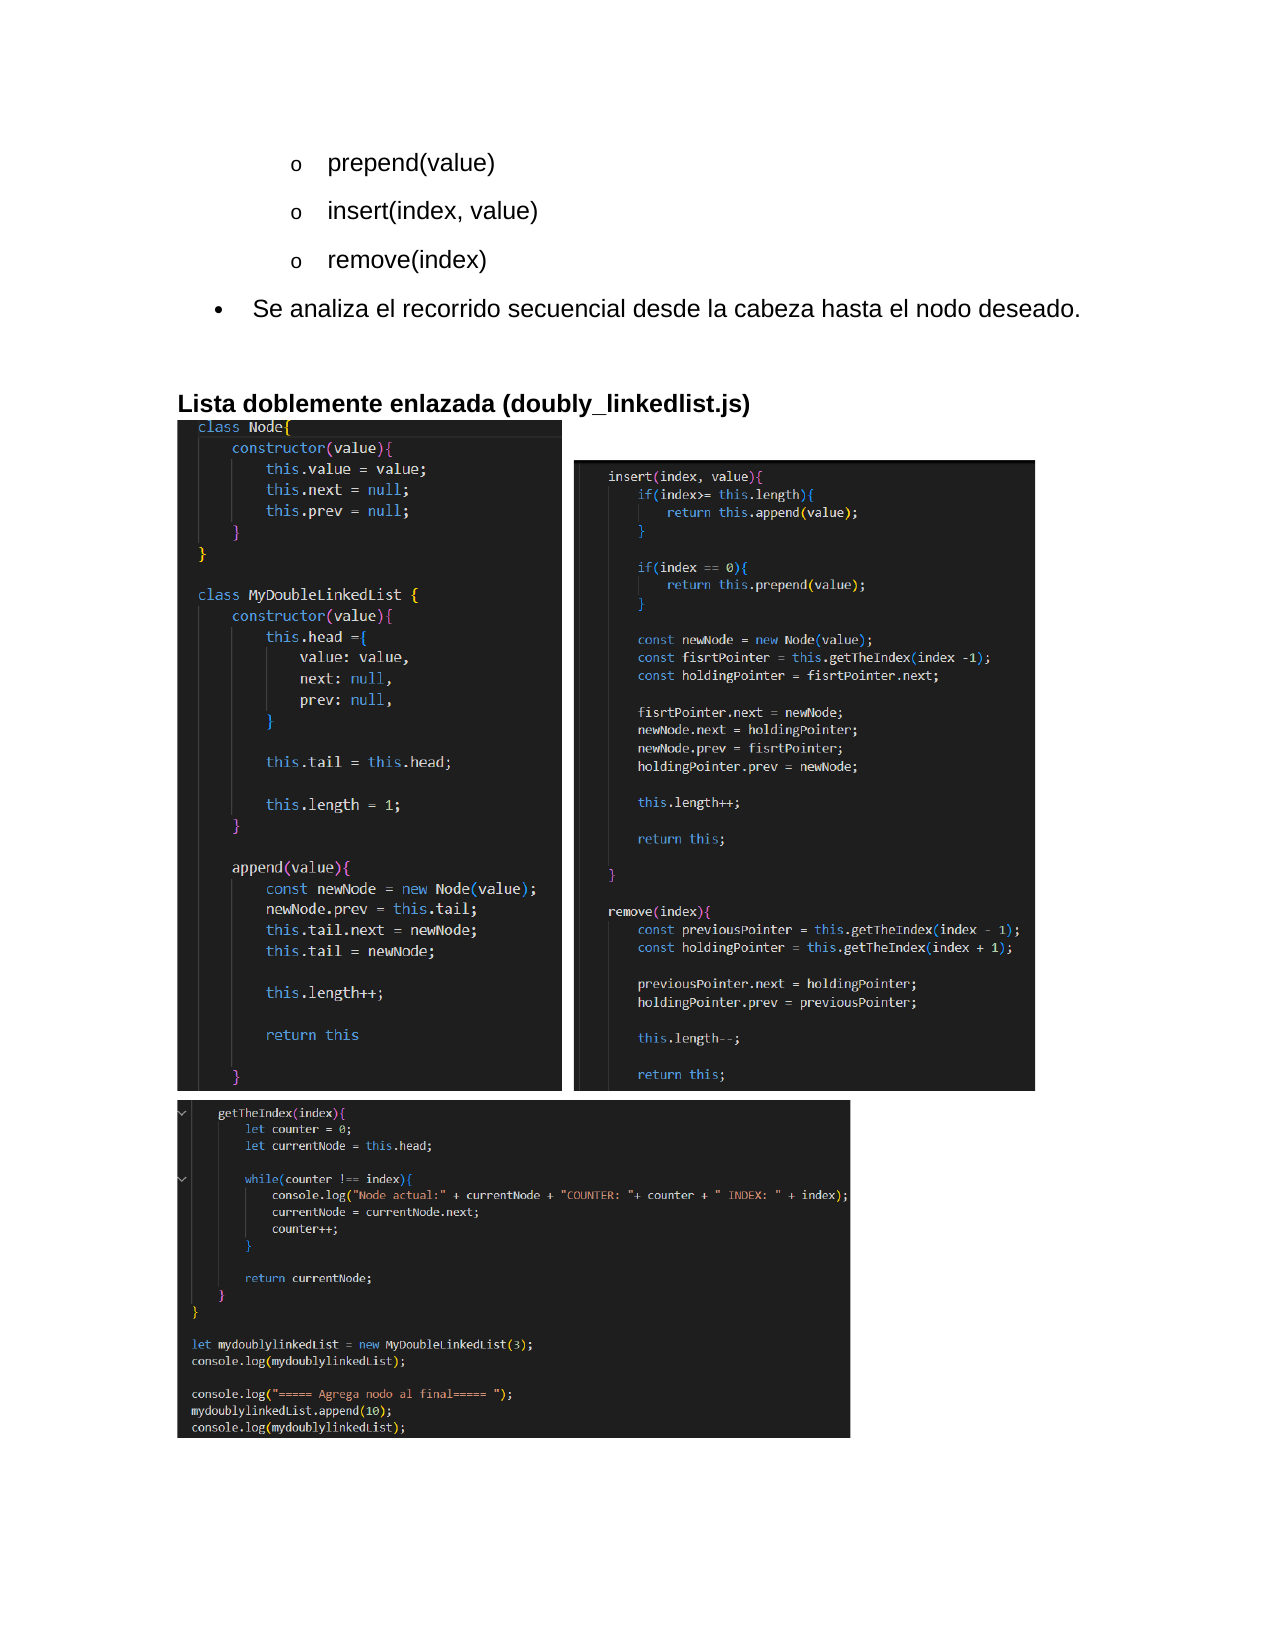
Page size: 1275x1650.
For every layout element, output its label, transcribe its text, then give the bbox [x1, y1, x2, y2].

picture [177, 1100, 851, 1438]
list prepend(value) [290, 148, 1098, 177]
picture [573, 460, 1036, 1091]
list remove(index) [290, 245, 1098, 274]
list Se analiza el recorrido secuencial desde la cabeza hasta el nodo deseado. [215, 293, 1098, 322]
list insert(index, value) [290, 196, 1098, 226]
picture [177, 420, 562, 1091]
